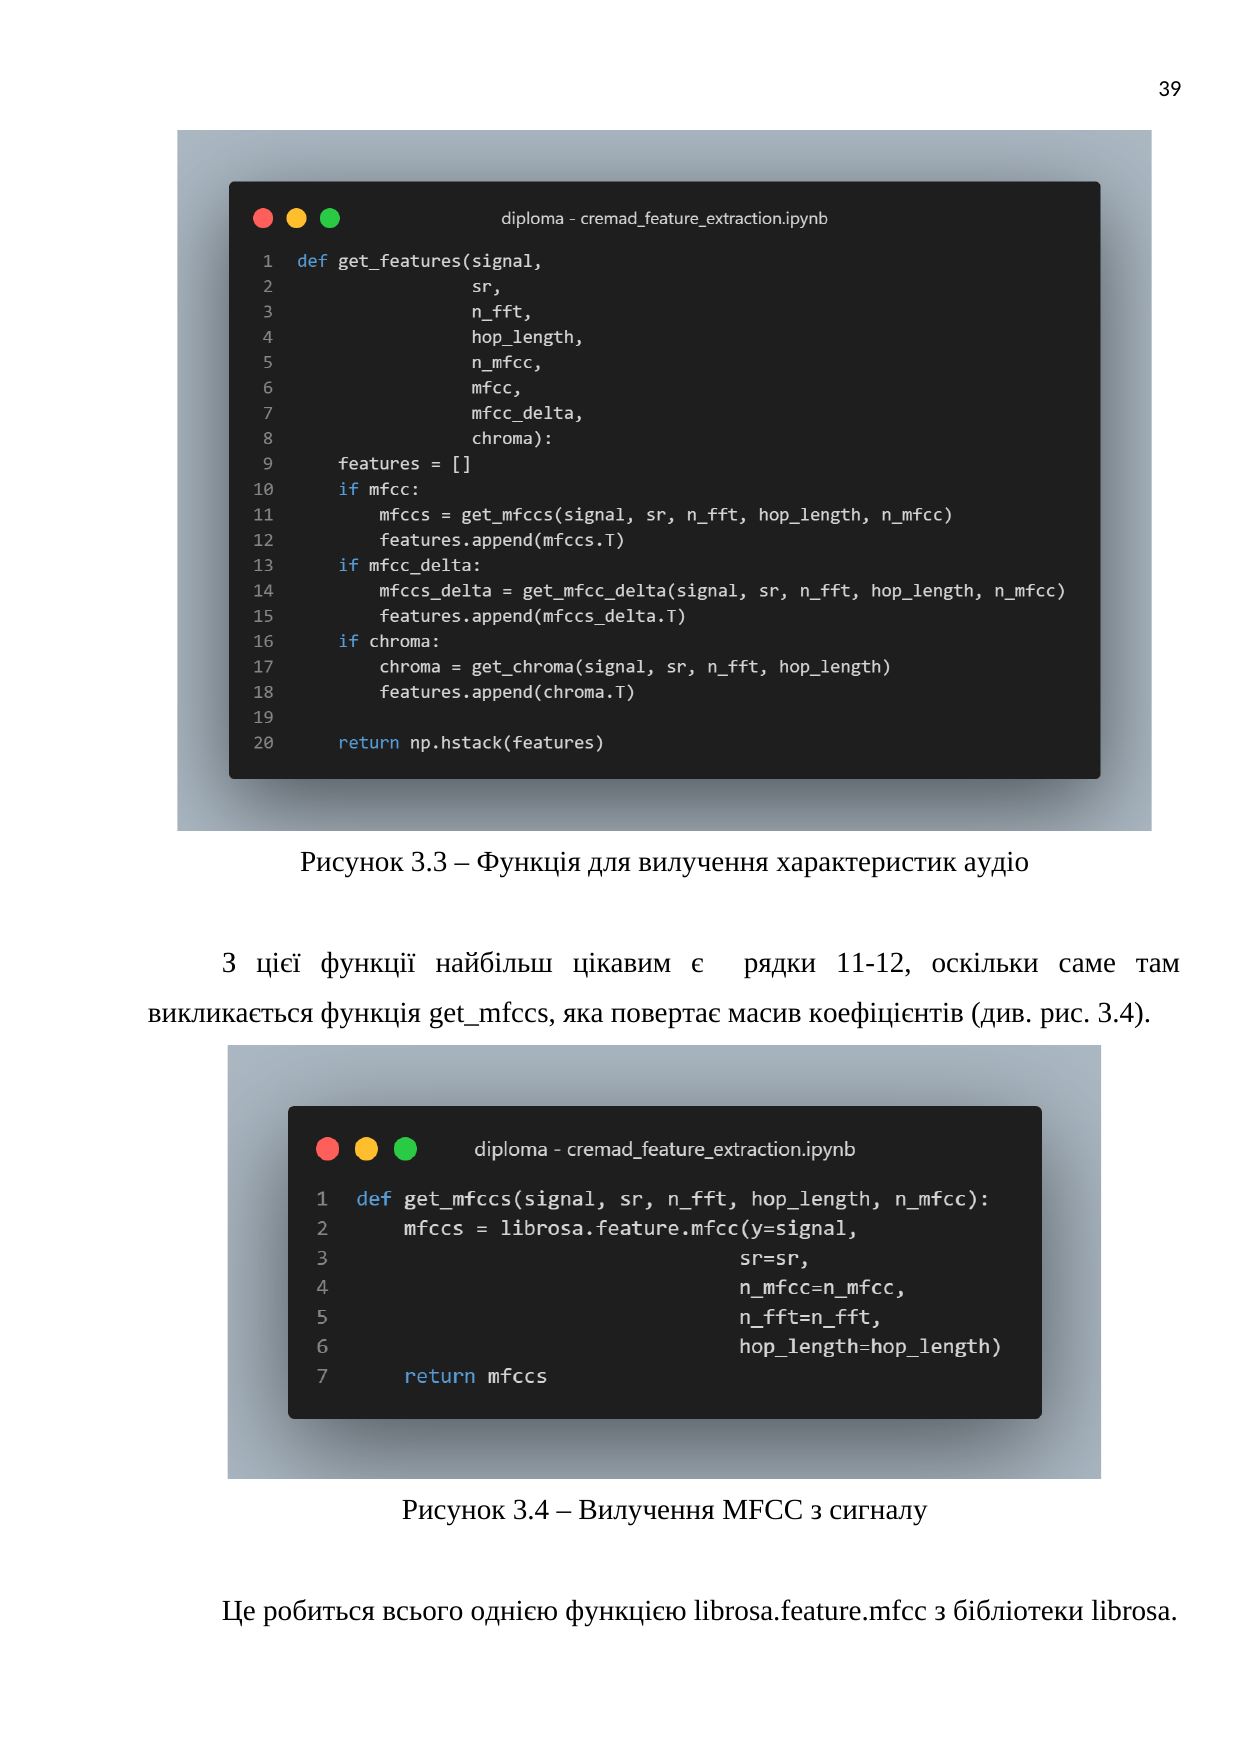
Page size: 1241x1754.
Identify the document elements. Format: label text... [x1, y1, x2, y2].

text Це робиться всього однією функцією librosa.feature.mfcc з бібліотеки librosa. [148, 1593, 1181, 1626]
text З цієї функції найбільш цікавим є рядки 11-12, оскільки саме там викликається функція get_mfccs, яка повертає масив коефіцієнтів (див. рис. 3.4). [148, 945, 1181, 1028]
picture [177, 130, 1152, 831]
picture [227, 1045, 1102, 1479]
text Рисунок 3.4 – Вилучення MFCC з сигналу [148, 1492, 1181, 1526]
text Рисунок 3.3 – Функція для вилучення характеристик аудіо [148, 844, 1181, 878]
